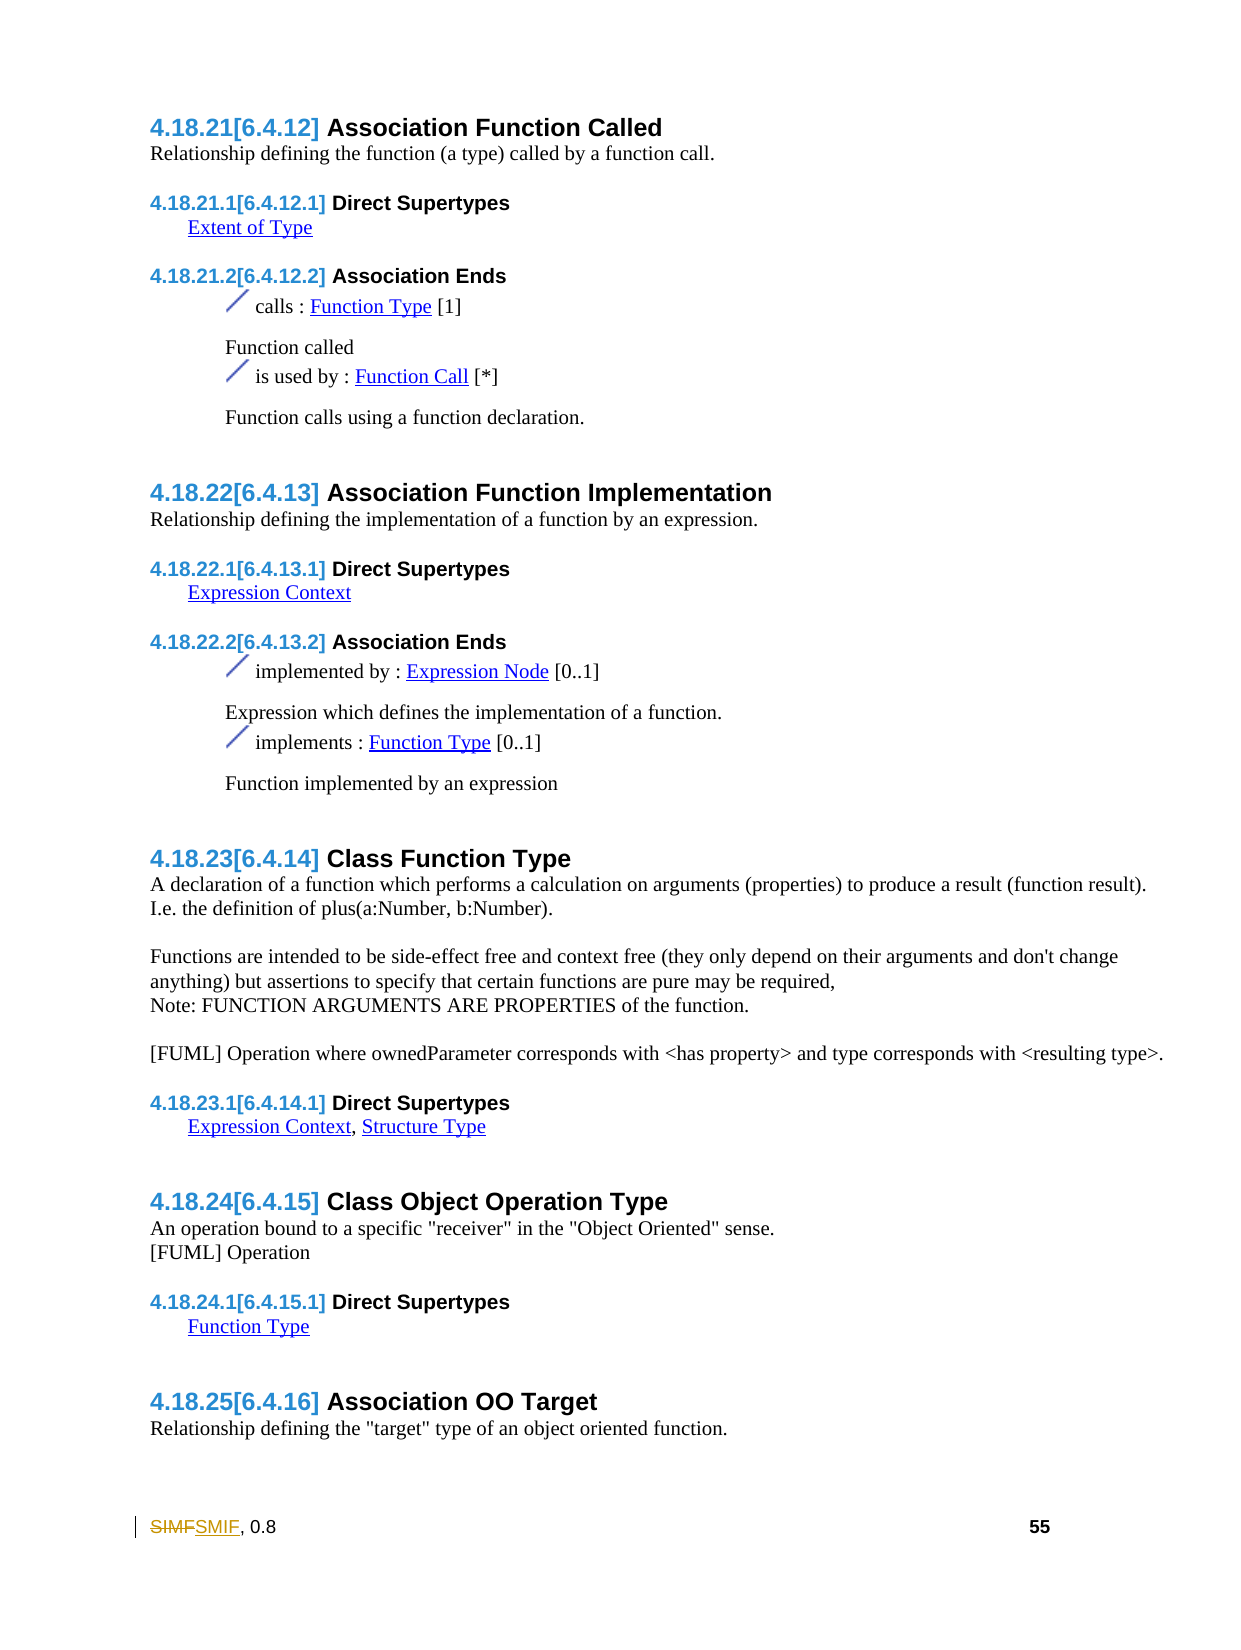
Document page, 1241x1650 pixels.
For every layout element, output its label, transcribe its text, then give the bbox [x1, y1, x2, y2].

subtitle Direct Supertypes [150, 556, 1165, 580]
text calls : Function Type [1] [150, 288, 1165, 318]
text Function calls using a function declaration. [150, 405, 1165, 429]
subtitle Direct Supertypes [150, 191, 1165, 215]
subtitle Direct Supertypes [150, 1090, 1165, 1114]
text Function Type [187, 1314, 1165, 1338]
subtitle Association Ends [150, 630, 1165, 654]
text Expression Context [187, 580, 1165, 604]
text An operation bound to a specific "receiver" in the "Object Oriented" sense. [FUML] Operation [150, 1216, 1165, 1264]
subtitle Class Function Type [150, 843, 1165, 872]
text Expression Context, Structure Type [187, 1114, 1165, 1138]
text Expression which defines the implementation of a function. [150, 700, 1165, 724]
subtitle Association OO Target [150, 1387, 1165, 1416]
subtitle Association Function Implementation [150, 478, 1165, 507]
text Function implemented by an expression [150, 770, 1165, 794]
text Function called [150, 334, 1165, 359]
text Relationship defining the function (a type) called by a function call. [150, 141, 1165, 165]
text Relationship defining the "target" type of an object oriented function. [150, 1416, 1165, 1440]
text Relationship defining the implementation of a function by an expression. [150, 507, 1165, 531]
text A declaration of a function which performs a calculation on arguments (properties) to produce a result (function result). I.e. the definition of plus(a:Number, b:Number). Functions are intended to be side-effect free and context free (they only depend on their arguments and don't change anything) but assertions to specify that certain functions are pure may be required, Note: FUNCTION ARGUMENTS ARE PROPERTIES of the function. [FUML] Operation where ownedParameter corresponds with <has property> and type corresponds with <resulting type>. [150, 872, 1165, 1065]
text implements : Function Type [0..1] [150, 724, 1165, 754]
subtitle Association Function Called [150, 112, 1165, 141]
text Extent of Type [187, 215, 1165, 239]
subtitle Direct Supertypes [150, 1290, 1165, 1314]
subtitle Class Object Operation Type [150, 1187, 1165, 1216]
subtitle Association Ends [150, 264, 1165, 288]
text is used by : Function Call [*] [150, 359, 1165, 388]
text implemented by : Expression Node [0..1] [150, 654, 1165, 683]
